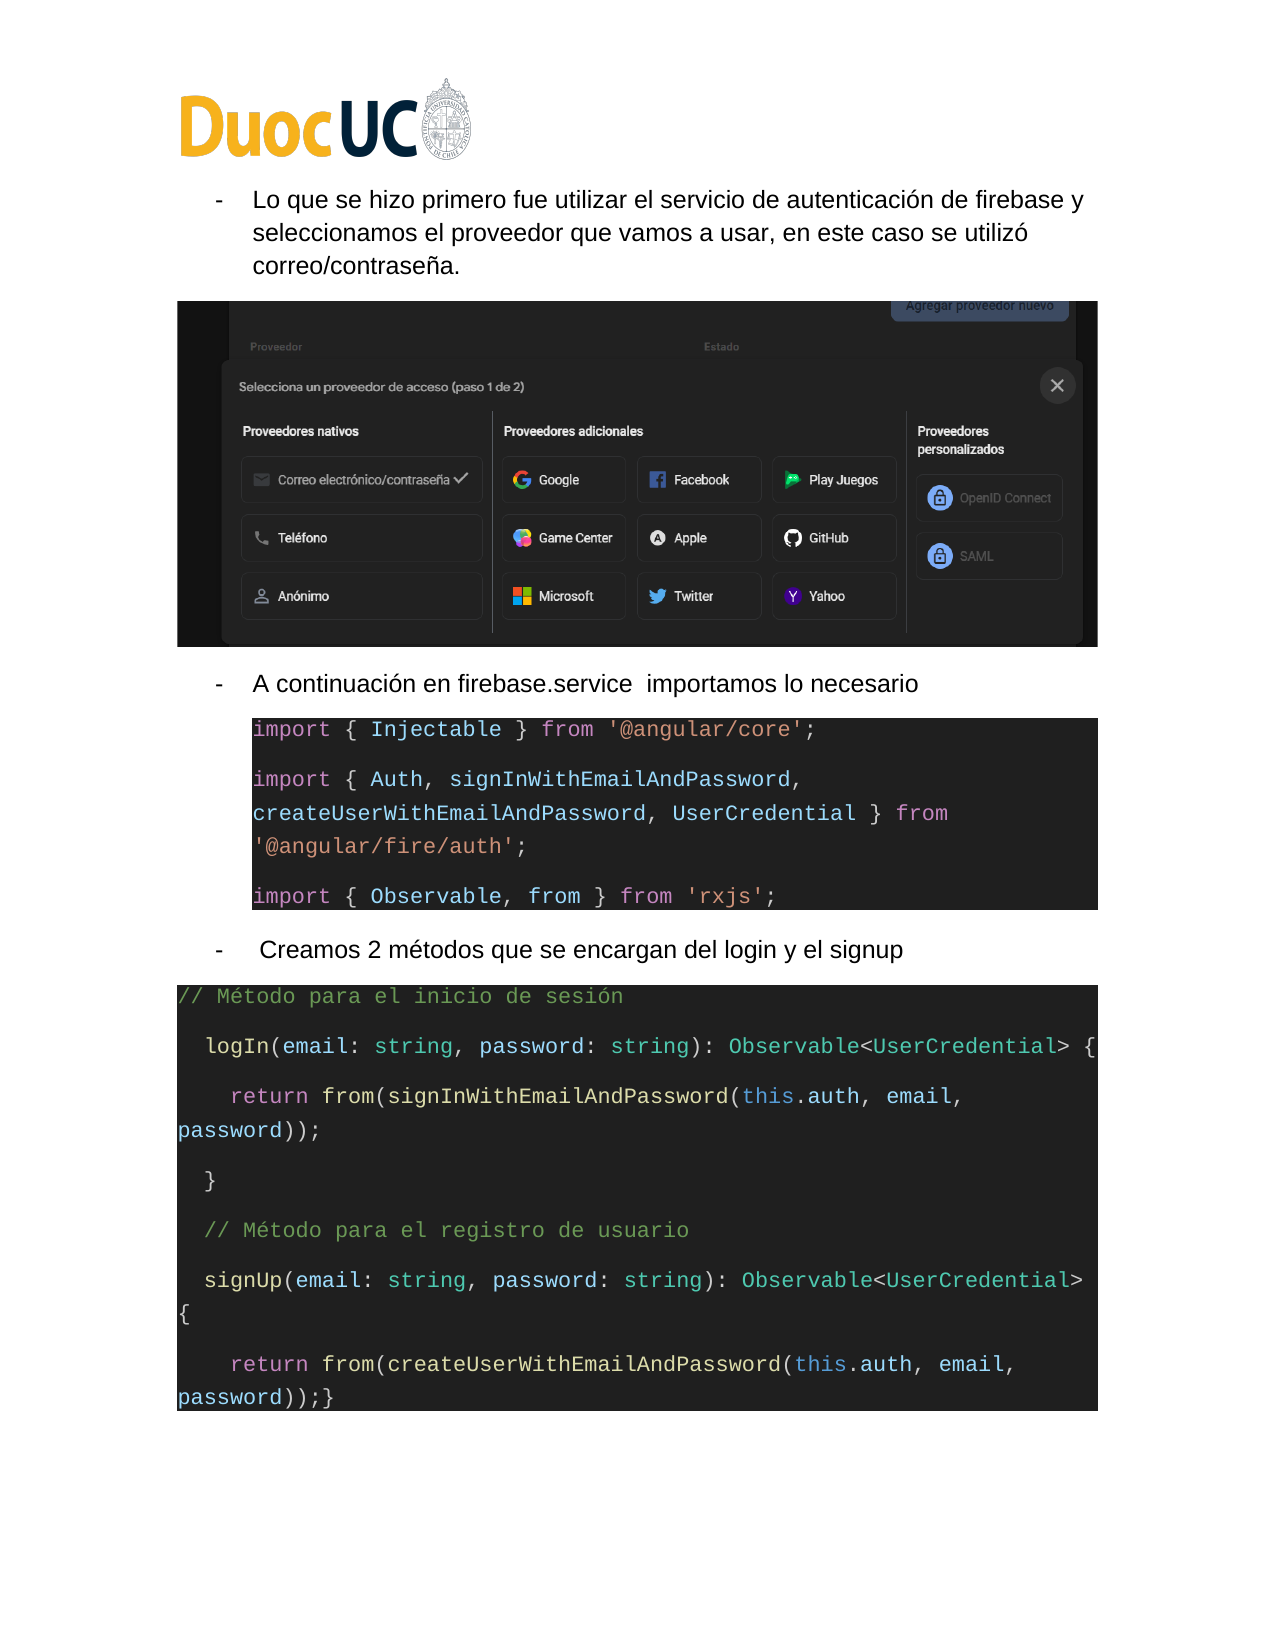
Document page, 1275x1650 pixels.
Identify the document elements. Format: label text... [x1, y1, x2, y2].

text signUp(email: string, password: string): Observable<UserCredential> { [177, 1269, 1098, 1327]
text logIn(email: string, password: string): Observable<UserCredential> { [177, 1035, 1098, 1060]
text return from(signInWithEmailAndPassword(this.auth, email, password)); [177, 1085, 1098, 1144]
text } [177, 1169, 1098, 1194]
text import { Auth, signInWithEmailAndPassword, createUserWithEmailAndPassword, UserCredential } from '@angular/fire/auth'; [252, 768, 1098, 860]
text // Método para el inicio de sesión [177, 985, 1098, 1010]
text import { Injectable } from '@angular/core'; [252, 718, 1098, 743]
picture [177, 301, 1098, 647]
picture [177, 73, 474, 165]
list A continuación en firebase.service importamos lo necesario [215, 669, 1098, 697]
list Creamos 2 métodos que se encargan del login y el signup [215, 936, 1098, 964]
text import { Observable, from } from 'rxjs'; [252, 885, 1098, 910]
text return from(createUserWithEmailAndPassword(this.auth, email, password));} [177, 1353, 1098, 1411]
list Lo que se hizo primero fue utilizar el servicio de autenticación de firebase y seleccionamos el proveedor que vamos a usar, en este caso se utilizó correo/contraseña. [215, 185, 1098, 280]
text // Método para el registro de usuario [177, 1219, 1098, 1244]
